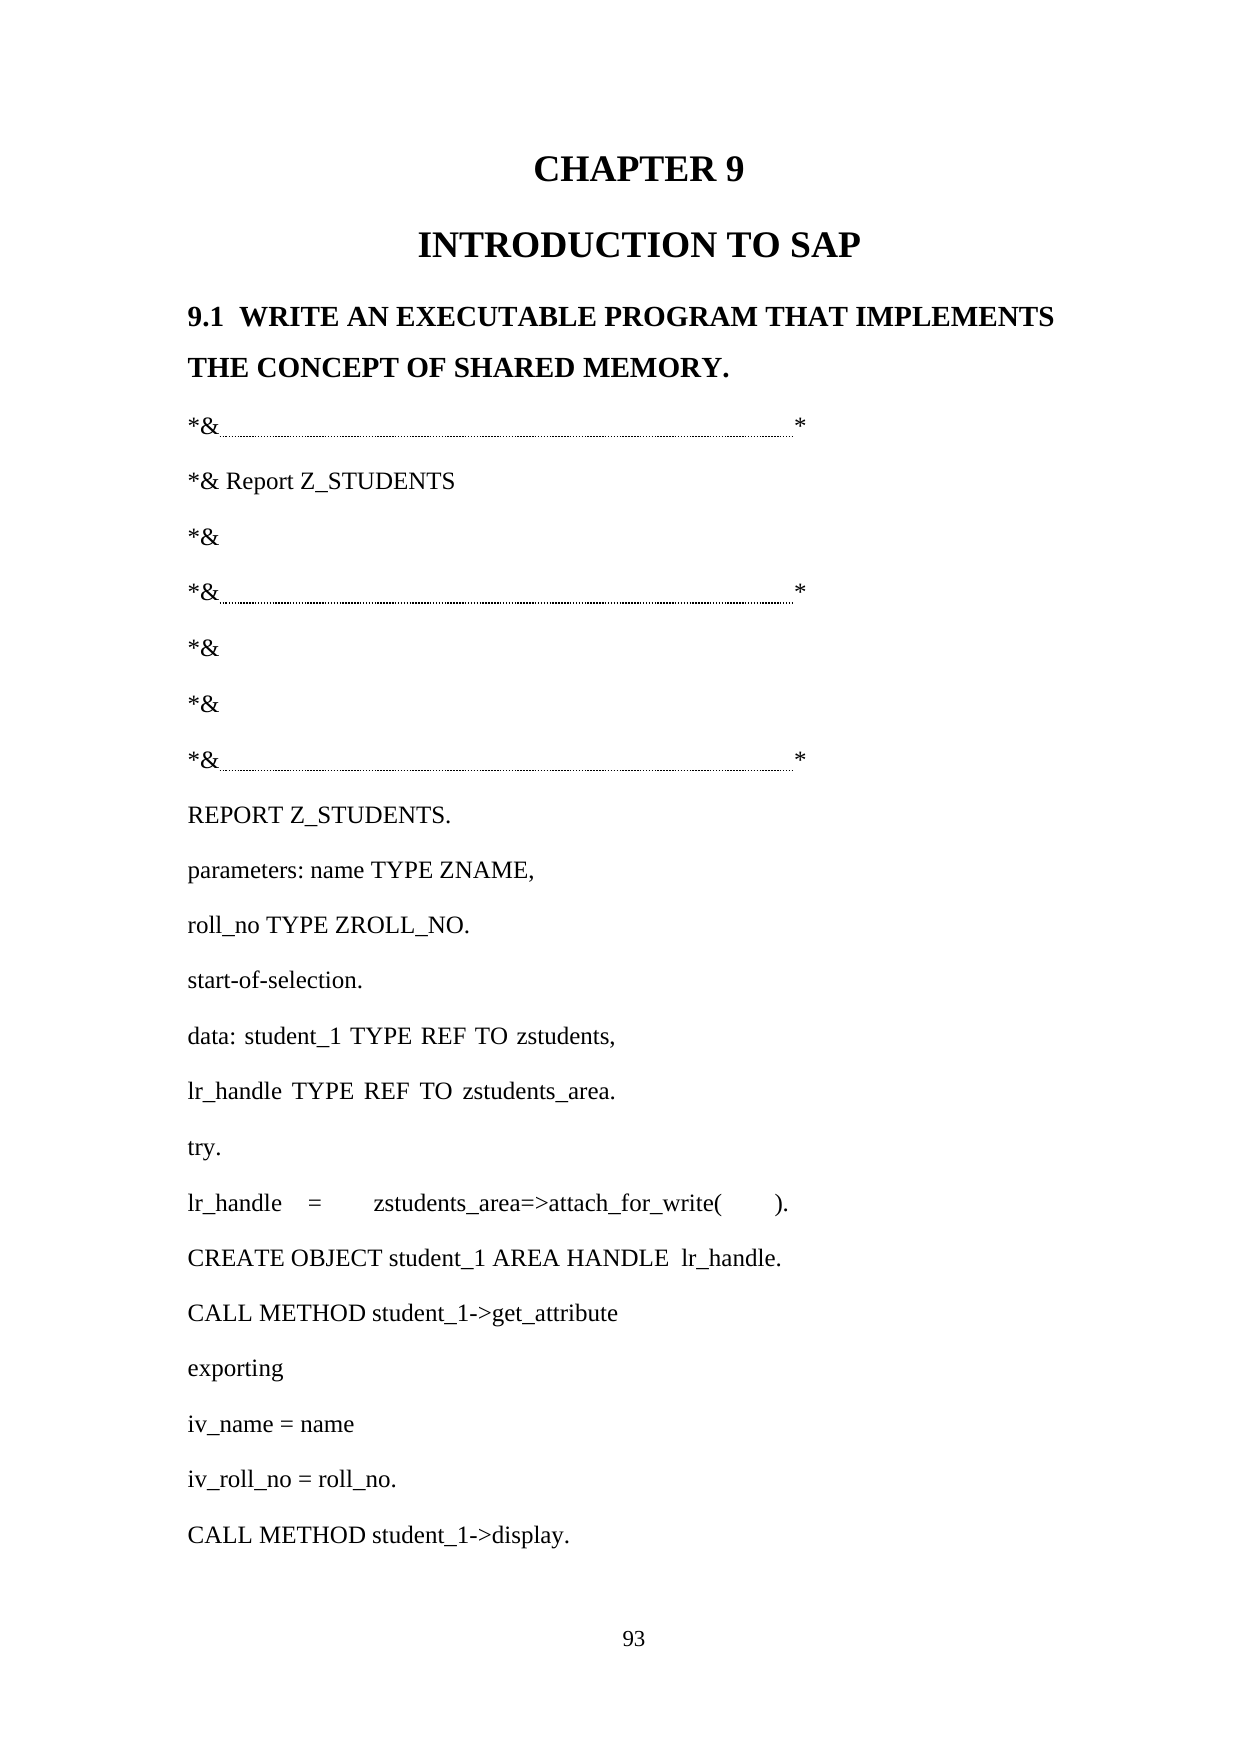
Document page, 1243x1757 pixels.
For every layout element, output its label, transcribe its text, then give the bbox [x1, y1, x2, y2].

text *& * REPORT Z_STUDENTS. [187, 745, 808, 828]
text lr_handle = zstudents_area=>attach_for_write( ). CREATE OBJECT student_1 AREA HANDLE lr_handle. [187, 1188, 788, 1271]
text *& Report Z_STUDENTS [187, 466, 1145, 495]
text *& * [187, 577, 1145, 606]
text parameters: name TYPE ZNAME, roll_no TYPE ZROLL_NO. [187, 855, 537, 939]
text *& [187, 522, 1145, 551]
text CALL METHOD student_1->display. [187, 1520, 1145, 1549]
subtitle WRITE AN EXECUTABLE PROGRAM THAT IMPLEMENTS THE CONCEPT OF SHARED MEMORY. [187, 299, 1056, 384]
text *& [187, 689, 1145, 717]
text *& [187, 633, 1145, 662]
text *& * [187, 411, 1145, 440]
text data: student_1 TYPE REF TO zstudents, lr_handle TYPE REF TO zstudents_area. try. [187, 1021, 616, 1161]
text CALL METHOD student_1->get_attribute exporting [187, 1298, 620, 1382]
text start-of-selection. [187, 966, 1145, 994]
text iv_name = name iv_roll_no = roll_no. [187, 1409, 399, 1493]
subtitle CHAPTER 9 INTRODUCTION TO SAP [417, 146, 863, 266]
